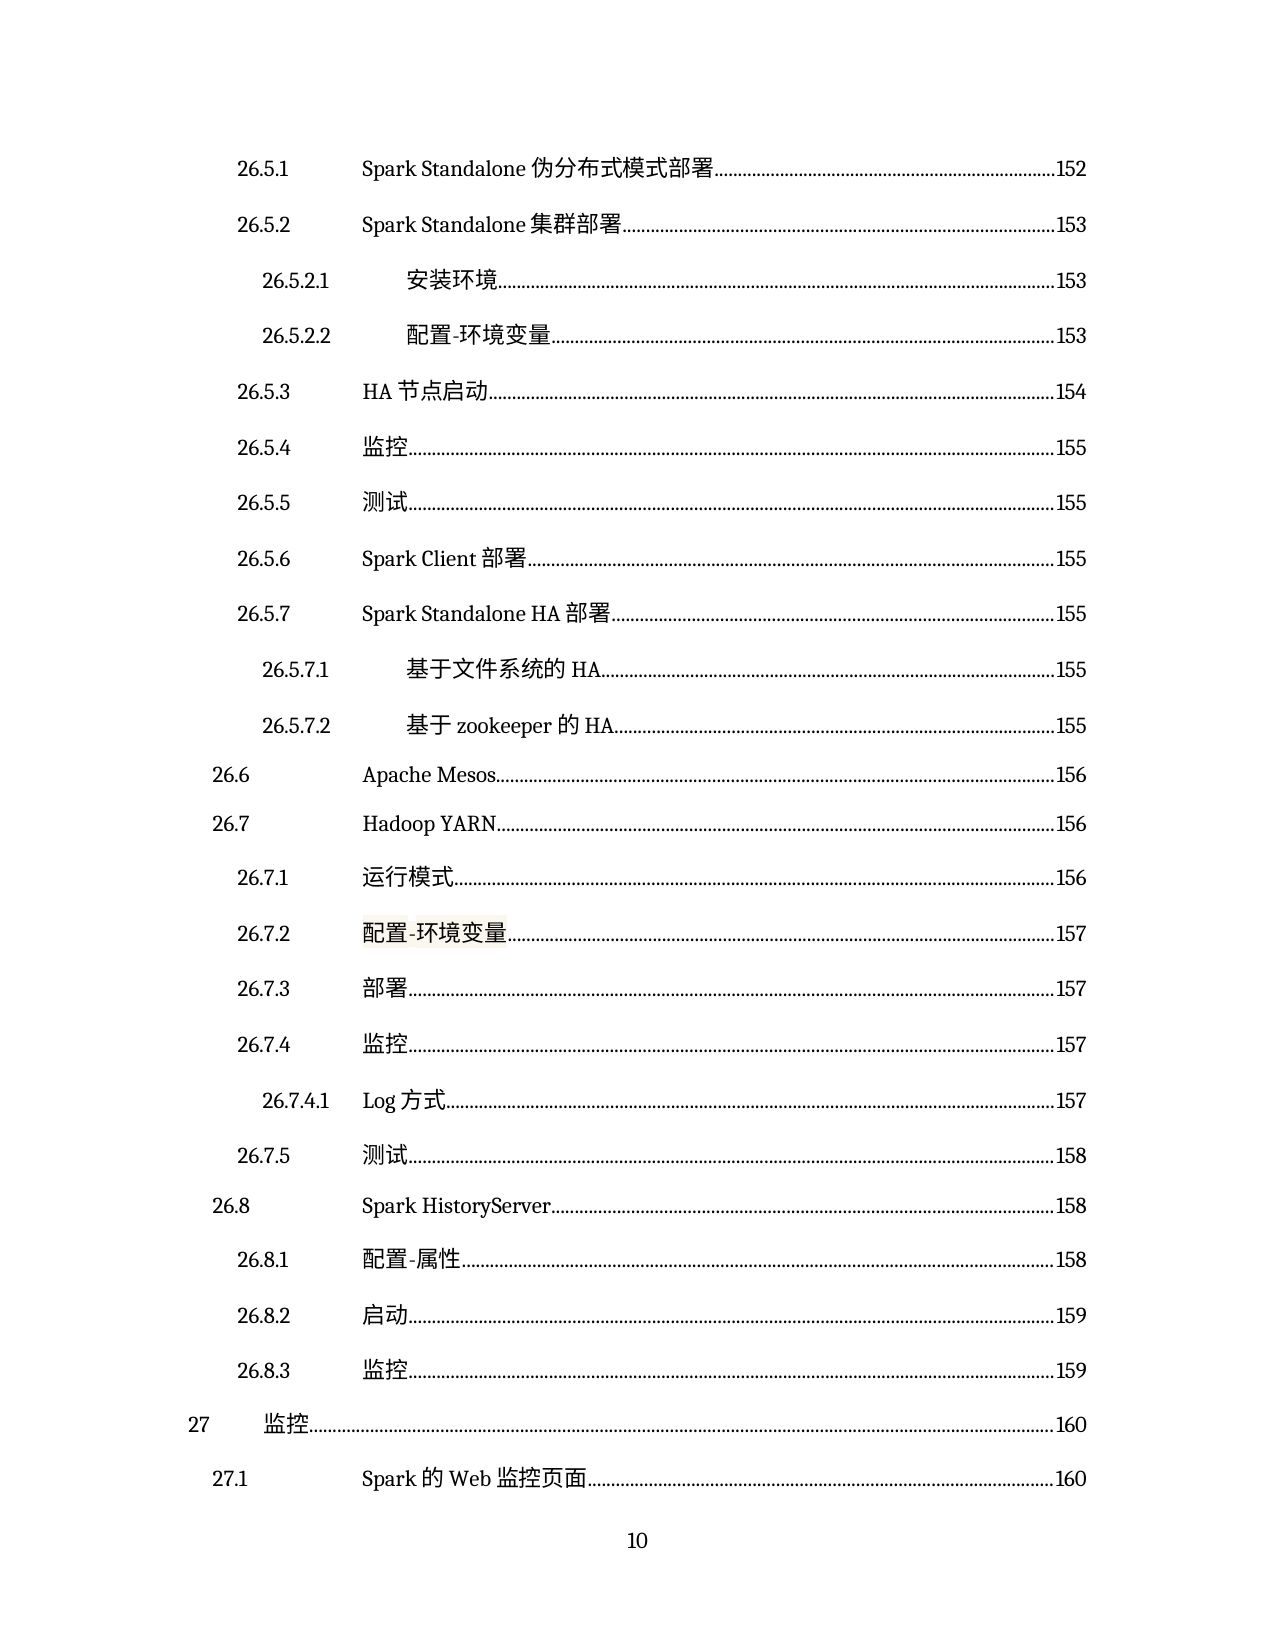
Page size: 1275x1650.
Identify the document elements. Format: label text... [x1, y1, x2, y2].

text 26.8.2 启动 159 [237, 1297, 1087, 1330]
text 26.8.1 配置-属性 158 [237, 1241, 1087, 1274]
text 26.5.2.1 安装环境 153 [262, 261, 1087, 295]
text 26.7.1 运行模式 156 [237, 859, 1087, 892]
text 26.7.4.1 Log方式 157 [262, 1081, 1087, 1115]
text 26.7.2 配置-环境变量 157 [237, 914, 1087, 948]
text 26.5.5 测试 155 [237, 484, 1087, 517]
text 26.7 Hadoop YARN 156 [212, 811, 1087, 837]
text 26.5.2 Spark Standalone集群部署 153 [237, 206, 1087, 239]
text 26.5.2.2 配置-环境变量 153 [262, 317, 1087, 350]
text 27 监控 160 [187, 1408, 1087, 1439]
text 26.5.7.2 基于zookeeper 的HA 155 [262, 706, 1087, 740]
text 26.7.4 监控 157 [237, 1026, 1087, 1059]
text 26.8 Spark HistoryServer 158 [212, 1193, 1087, 1219]
text 26.7.3 部署 157 [237, 970, 1087, 1003]
text 26.5.1 Spark Standalone 伪分布式模式部署 152 [237, 150, 1087, 183]
text 26.5.7 Spark Standalone HA 部署 155 [237, 595, 1087, 628]
text 26.5.4 监控 155 [237, 428, 1087, 462]
text 27.1 Spark的Web监控页面 160 [212, 1462, 1087, 1493]
text 26.7.5 测试 158 [237, 1137, 1087, 1170]
text 26.5.7.1 基于文件系统的HA 155 [262, 651, 1087, 684]
text 26.5.3 HA节点启动 154 [237, 373, 1087, 406]
text 26.6 Apache Mesos 156 [212, 762, 1087, 788]
text 26.8.3 监控 159 [237, 1352, 1087, 1386]
text 26.5.6 Spark Client 部署 155 [237, 539, 1087, 573]
